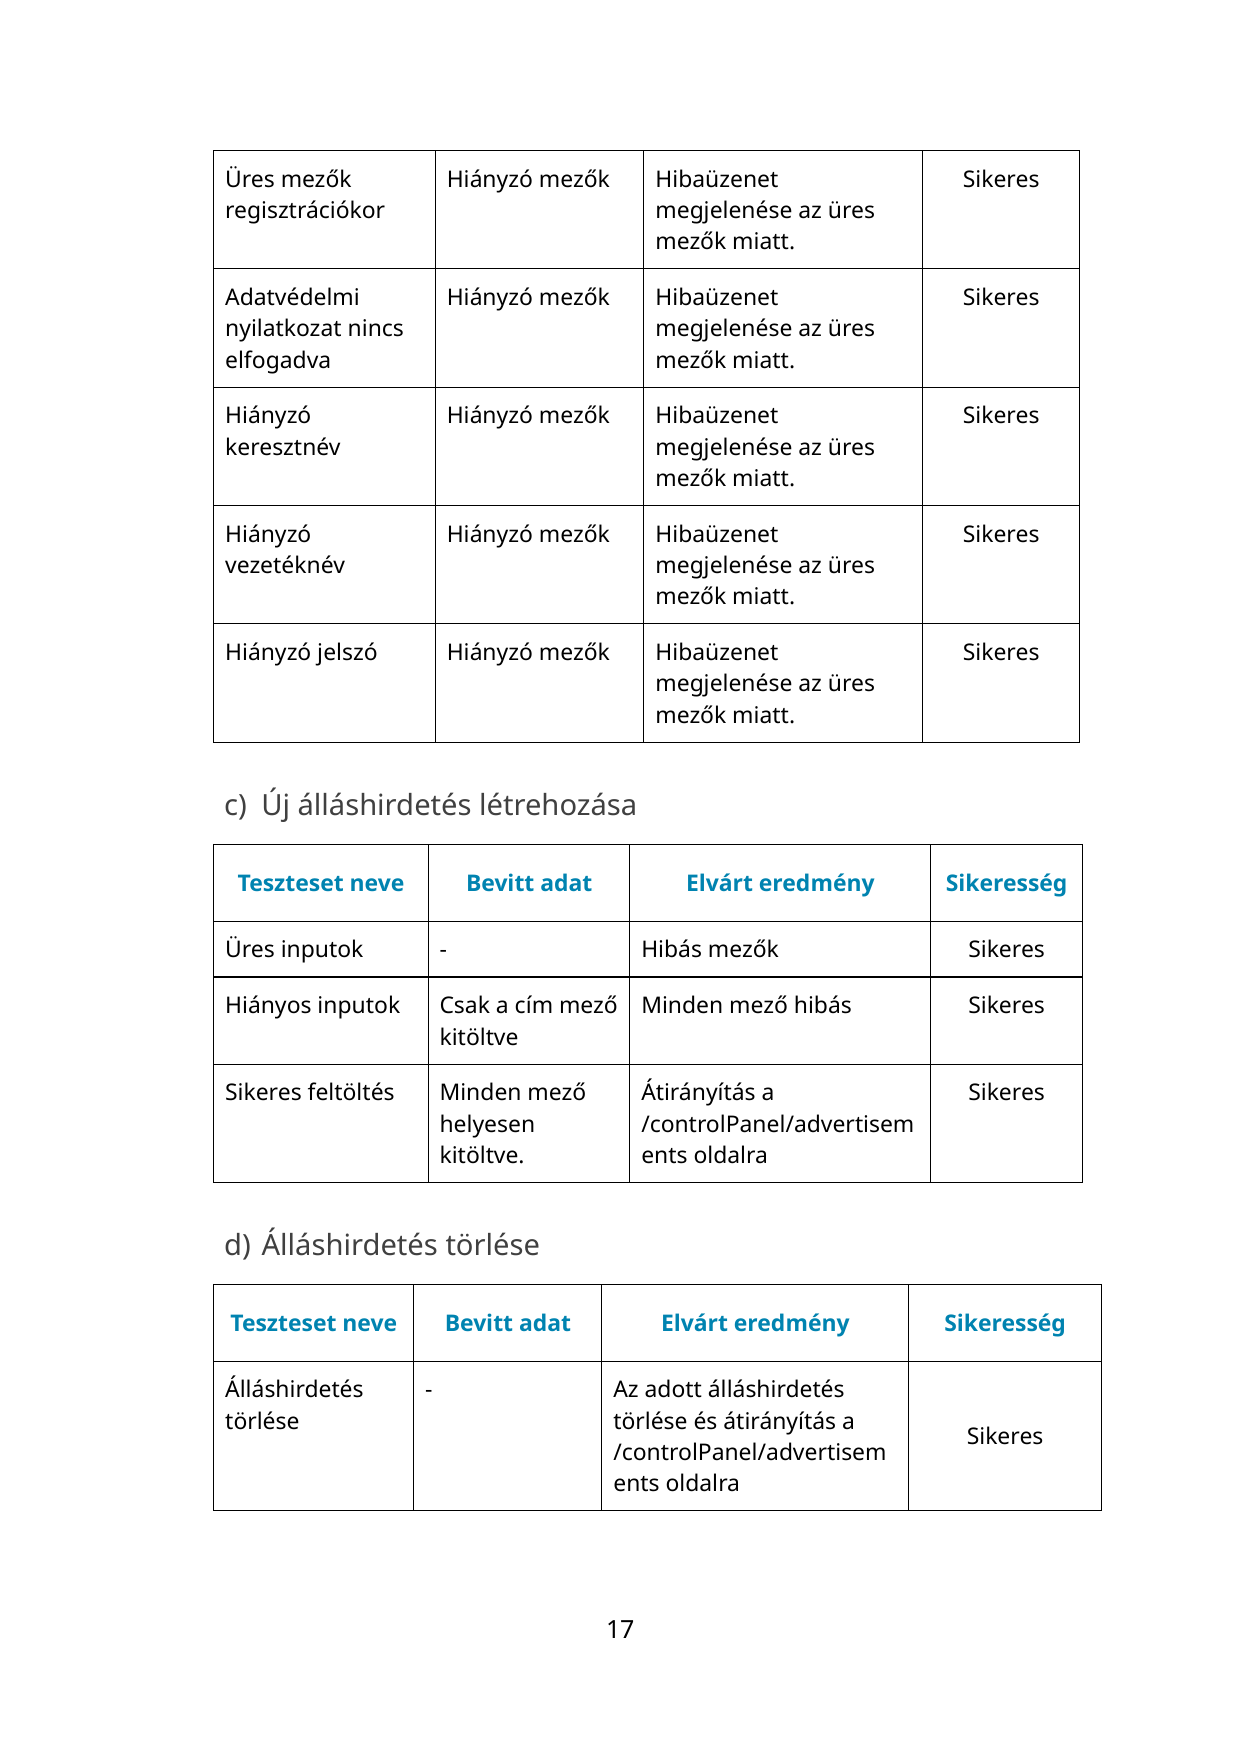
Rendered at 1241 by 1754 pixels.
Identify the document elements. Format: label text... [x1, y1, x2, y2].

table_cell Minden mező helyesen kitöltve. [429, 1065, 629, 1182]
table_cell Sikeres [923, 388, 1079, 505]
table_cell Sikeres feltöltés [214, 1065, 428, 1182]
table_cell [602, 1362, 908, 1510]
table_cell Hibaüzenet megjelenése az üres mezők miatt. [644, 151, 922, 268]
table_cell Hibaüzenet megjelenése az üres mezők miatt. [644, 624, 922, 742]
table_header Teszteset neve [214, 845, 428, 921]
table_cell Hibaüzenet megjelenése az üres mezők miatt. [644, 506, 922, 623]
table_header Sikeresség [931, 845, 1082, 921]
table_cell Hiányzó mezők [436, 388, 643, 505]
table_cell Adatvédelmi nyilatkozat nincs elfogadva [214, 269, 435, 387]
table_cell Üres mezők regisztrációkor [214, 151, 435, 268]
table_cell Sikeres [931, 922, 1082, 976]
table_cell Hiányzó mezők [436, 506, 643, 623]
table_cell Hiányzó mezők [436, 151, 643, 268]
table_header Sikeresség [909, 1285, 1101, 1361]
table_cell Hiányzó jelszó [214, 624, 435, 742]
table_header Bevitt adat [429, 845, 629, 921]
table_cell Sikeres [923, 269, 1079, 387]
table_cell Sikeres [931, 1065, 1082, 1182]
table_cell Hiányzó vezetéknév [214, 506, 435, 623]
table_cell Sikeres [923, 151, 1079, 268]
table_cell Hiányzó mezők [436, 269, 643, 387]
table_cell Hibás mezők [630, 922, 930, 976]
table_header Elvárt eredmény [630, 845, 930, 921]
table_header Teszteset neve [214, 1285, 413, 1361]
subtitle Új álláshirdetés létrehozása [224, 784, 1090, 824]
table_cell Hiányzó mezők [436, 624, 643, 742]
table_cell Hiányos inputok [214, 978, 428, 1063]
table_cell - [429, 922, 629, 976]
table_cell Álláshirdetés törlése [214, 1362, 413, 1510]
table_cell Átirányítás a /controlPanel/advertisements oldalra [630, 1065, 930, 1182]
table_cell Sikeres [923, 624, 1079, 742]
subtitle Álláshirdetés törlése [224, 1224, 1090, 1264]
table_cell Sikeres [931, 978, 1082, 1063]
table_cell Hiányzó keresztnév [214, 388, 435, 505]
table_header Elvárt eredmény [602, 1285, 908, 1361]
table_cell Csak a cím mező kitöltve [429, 978, 629, 1063]
table_cell Hibaüzenet megjelenése az üres mezők miatt. [644, 388, 922, 505]
table_cell Sikeres [909, 1362, 1101, 1510]
table_cell Minden mező hibás [630, 978, 930, 1063]
table_cell - [414, 1362, 601, 1510]
table_cell Üres inputok [214, 922, 428, 976]
table_header Bevitt adat [414, 1285, 601, 1361]
table_cell Sikeres [923, 506, 1079, 623]
table_cell Hibaüzenet megjelenése az üres mezők miatt. [644, 269, 922, 387]
